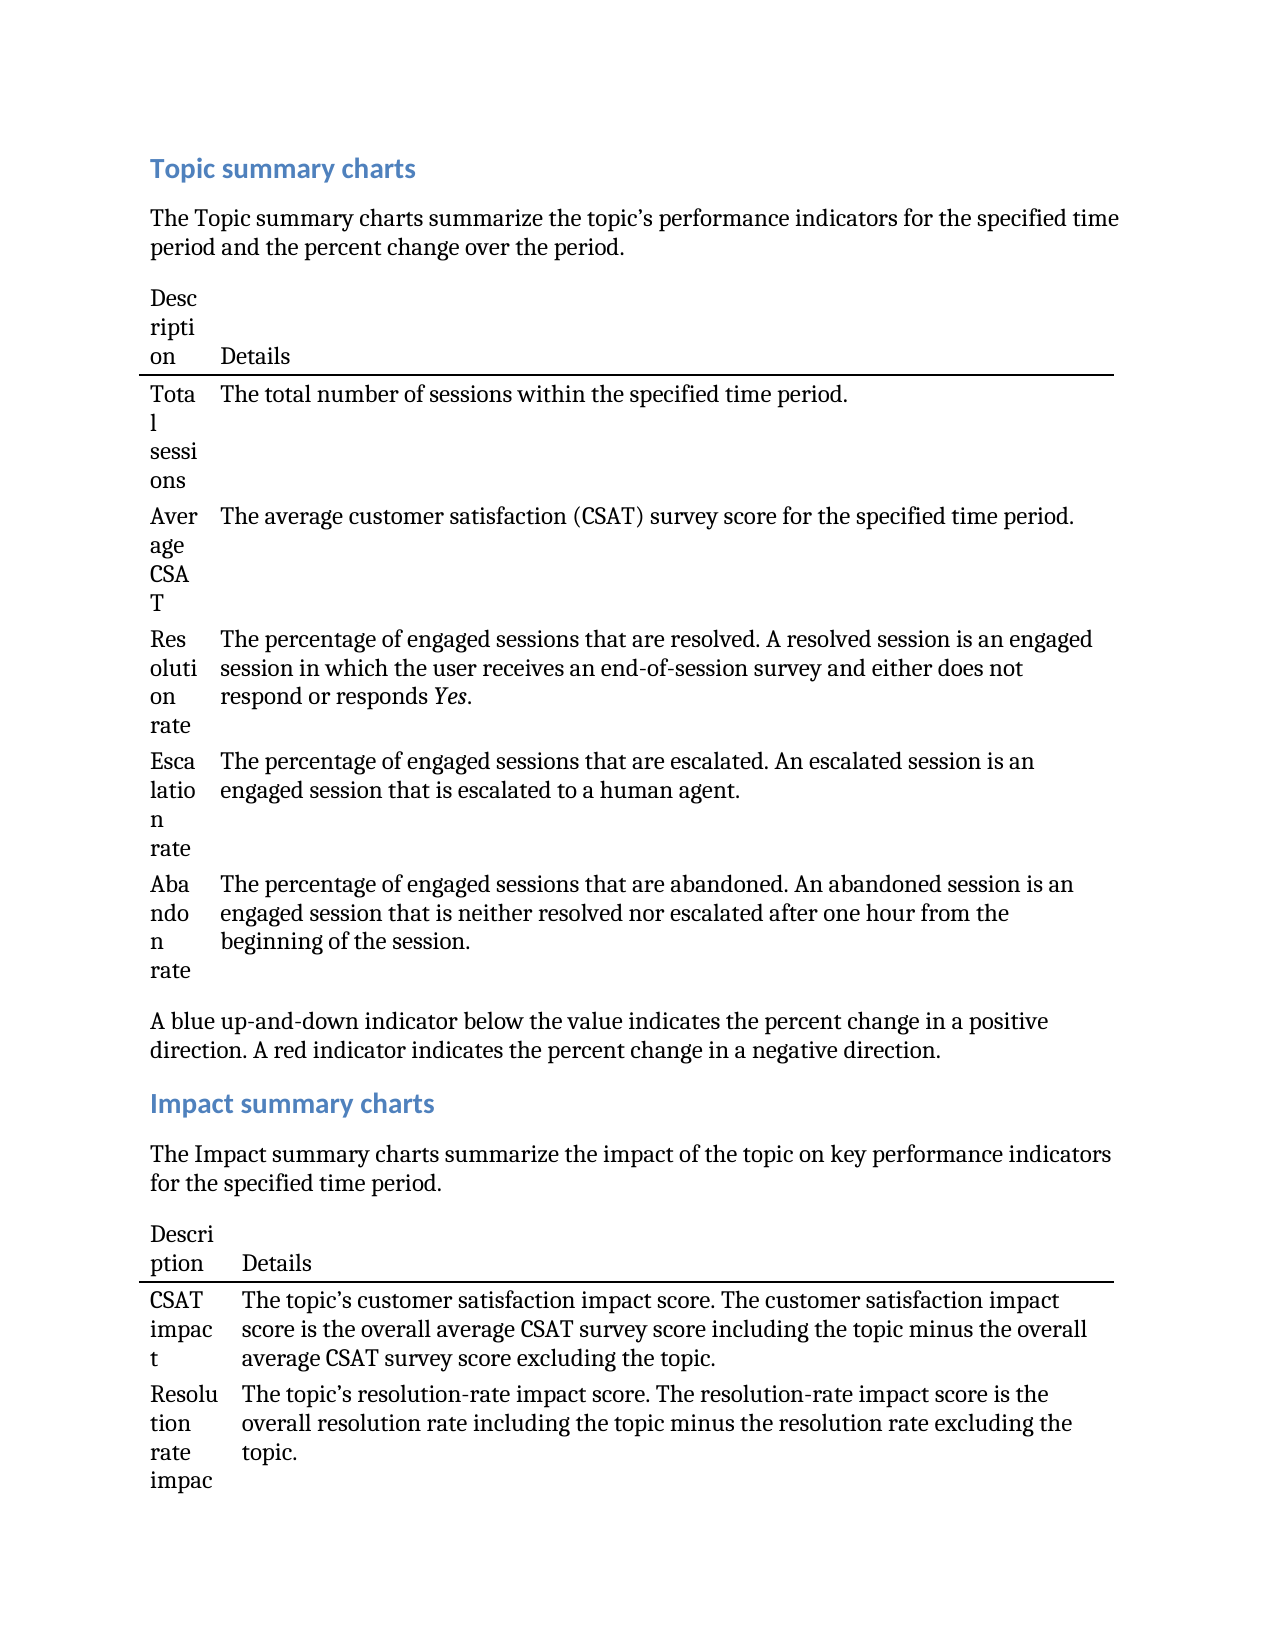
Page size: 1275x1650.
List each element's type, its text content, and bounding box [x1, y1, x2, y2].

table_cell Escalation rate [139, 744, 209, 866]
text A blue up-and-down indicator below the value indicates the percent change in a positive direction. A red indicator indicates the percent change in a negative direction. [150, 1007, 1125, 1065]
table_cell The topic’s customer satisfaction impact score. The customer satisfaction impact score is the overall average CSAT survey score including the topic minus the overall average CSAT survey score excluding the topic. [230, 1283, 1114, 1376]
text The Topic summary charts summarize the topic’s performance indicators for the specified time period and the percent change over the period. [150, 204, 1125, 262]
subtitle Impact summary charts [150, 1086, 1125, 1121]
table_cell The percentage of engaged sessions that are resolved. A resolved session is an engaged session in which the user receives an end-of-session survey and either does not respond or responds Yes. [209, 621, 1114, 743]
table_cell The total number of sessions within the specified time period. [209, 376, 1114, 498]
table_cell Abandon rate [139, 866, 209, 988]
table_cell Resolution rate [139, 621, 209, 743]
table_cell Total sessions [139, 376, 209, 498]
table_header Description [139, 281, 209, 374]
text The Impact summary charts summarize the impact of the topic on key performance indicators for the specified time period. [150, 1140, 1125, 1197]
table_header Details [230, 1216, 1114, 1281]
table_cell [230, 1376, 1114, 1495]
table_cell Resolution rate impact [139, 1376, 230, 1495]
table_cell The percentage of engaged sessions that are abandoned. An abandoned session is an engaged session that is neither resolved nor escalated after one hour from the beginning of the session. [209, 866, 1114, 988]
subtitle Topic summary charts [150, 150, 1125, 186]
table_cell The percentage of engaged sessions that are escalated. An escalated session is an engaged session that is escalated to a human agent. [209, 744, 1114, 866]
table_cell Average CSAT [139, 499, 209, 621]
table_header Details [209, 281, 1114, 374]
table_cell The average customer satisfaction (CSAT) survey score for the specified time period. [209, 499, 1114, 621]
table_cell CSAT impact [139, 1283, 230, 1376]
table_header Description [139, 1216, 230, 1281]
